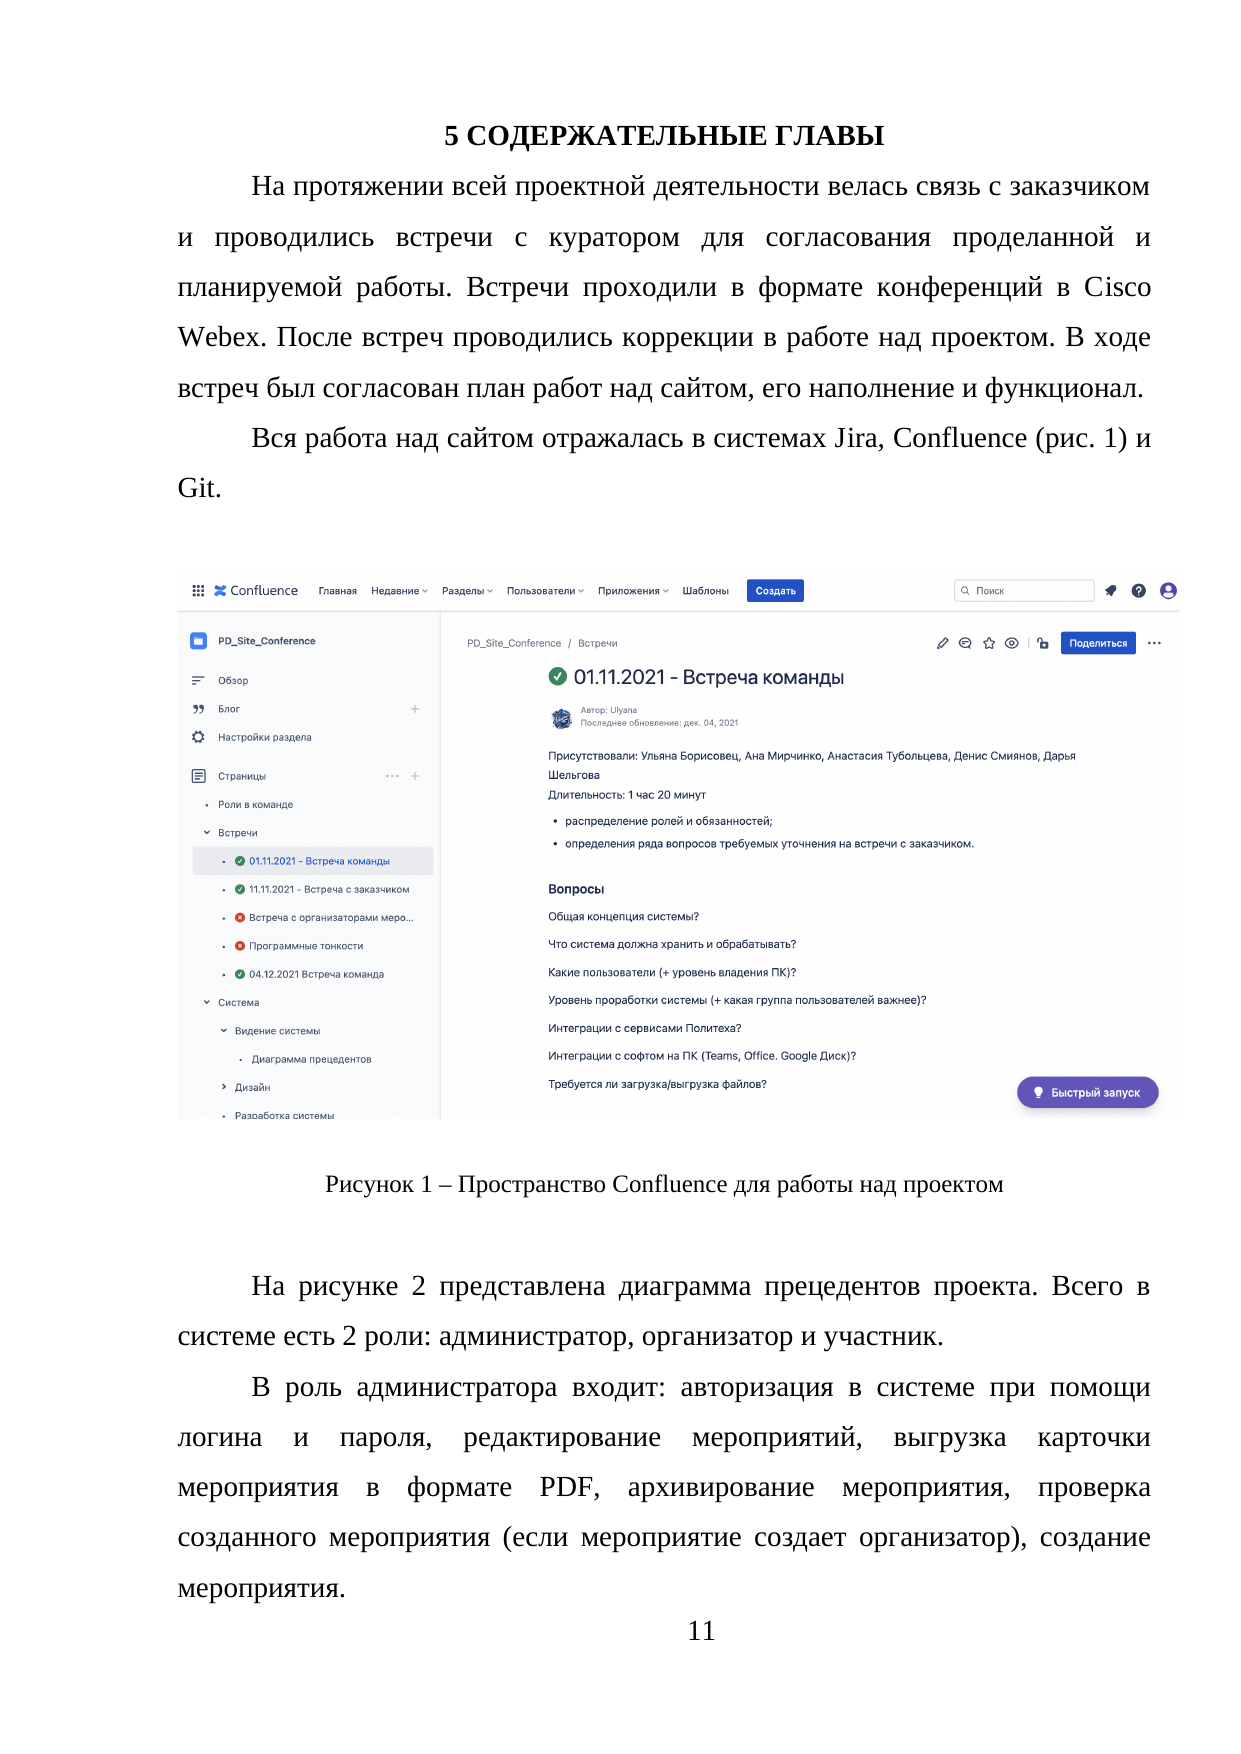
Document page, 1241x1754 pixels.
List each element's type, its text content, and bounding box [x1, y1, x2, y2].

picture [177, 571, 1181, 1119]
text Вся работа над сайтом отражалась в системах Jira, Confluence (рис. 1) и Git. [177, 420, 1152, 504]
text Рисунок 1 – Пространство Confluence для работы над проектом [177, 1169, 1152, 1198]
text На рисунке 2 представлена диаграмма прецедентов проекта. Всего в системе есть 2 роли: администратор, организатор и участник. [177, 1268, 1152, 1352]
subtitle 5 Содержательные главы [177, 118, 1152, 152]
text На протяжении всей проектной деятельности велась связь с заказчиком и проводились встречи с куратором для согласования проделанной и планируемой работы. Встречи проходили в формате конференций в Cisco Webex. После встреч проводились коррекции в работе над проектом. В ходе встреч был согласован план работ над сайтом, его наполнение и функционал. [177, 168, 1152, 403]
text В роль администратора входит: авторизация в системе при помощи логина и пароля, редактирование мероприятий, выгрузка карточки мероприятия в формате PDF, архивирование мероприятия, проверка созданного мероприятия (если мероприятие создает организатор), создание мероприятия. [177, 1369, 1152, 1603]
